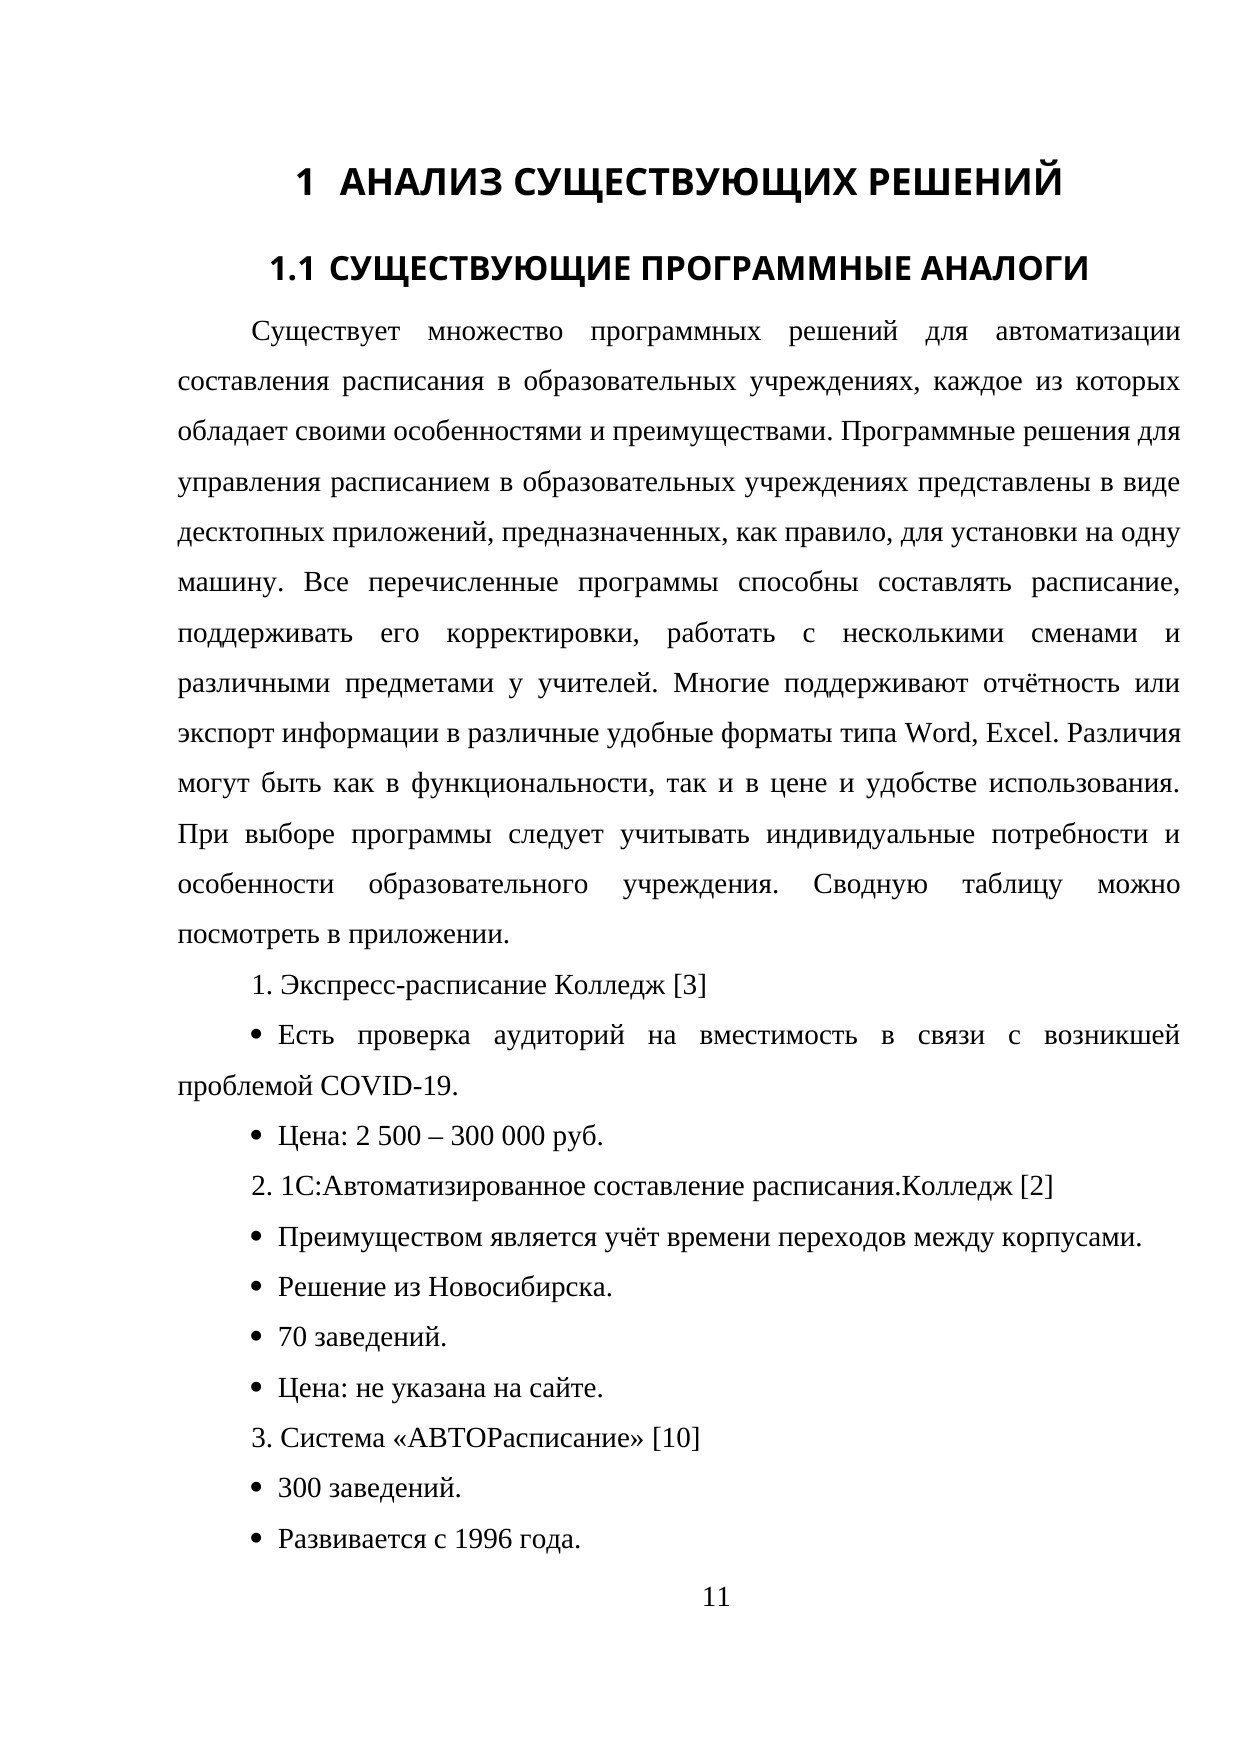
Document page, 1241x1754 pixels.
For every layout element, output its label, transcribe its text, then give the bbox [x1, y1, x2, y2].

list Решение из Новосибирска. [177, 1269, 1181, 1303]
list Цена: 2 500 – 300 000 руб. [177, 1118, 1181, 1152]
text Существует множество программных решений для автоматизации составления расписания в образовательных учреждениях, каждое из которых обладает своими особенностями и преимуществами. Программные решения для управления расписанием в образовательных учреждениях представлены в виде десктопных приложений, предназначенных, как правило, для установки на одну машину. Все перечисленные программы способны составлять расписание, поддерживать его корректировки, работать с несколькими сменами и различными предметами у учителей. Многие поддерживают отчётность или экспорт информации в различные удобные форматы типа Word, Excel. Различия могут быть как в функциональности, так и в цене и удобстве использования. При выборе программы следует учитывать индивидуальные потребности и особенности образовательного учреждения. Сводную таблицу можно посмотреть в приложении. [177, 313, 1181, 950]
list Есть проверка аудиторий на вместимость в связи с возникшей проблемой COVID-19. [177, 1017, 1181, 1101]
subtitle Существующие программные аналоги [177, 245, 1181, 290]
list Преимуществом является учёт времени переходов между корпусами. [177, 1219, 1181, 1252]
list Развивается с 1996 года. [177, 1521, 1181, 1555]
list Система «АВТОРасписание» [10] [177, 1420, 1181, 1454]
list Экспресс-расписание Колледж [3] [177, 967, 1181, 1000]
list Цена: не указана на сайте. [177, 1370, 1181, 1403]
subtitle Анализ существующих решений [177, 156, 1181, 207]
list 300 заведений. [177, 1471, 1181, 1504]
list 70 заведений. [177, 1319, 1181, 1353]
list 1С:Автоматизированное составление расписания.Колледж [2] [177, 1168, 1181, 1202]
